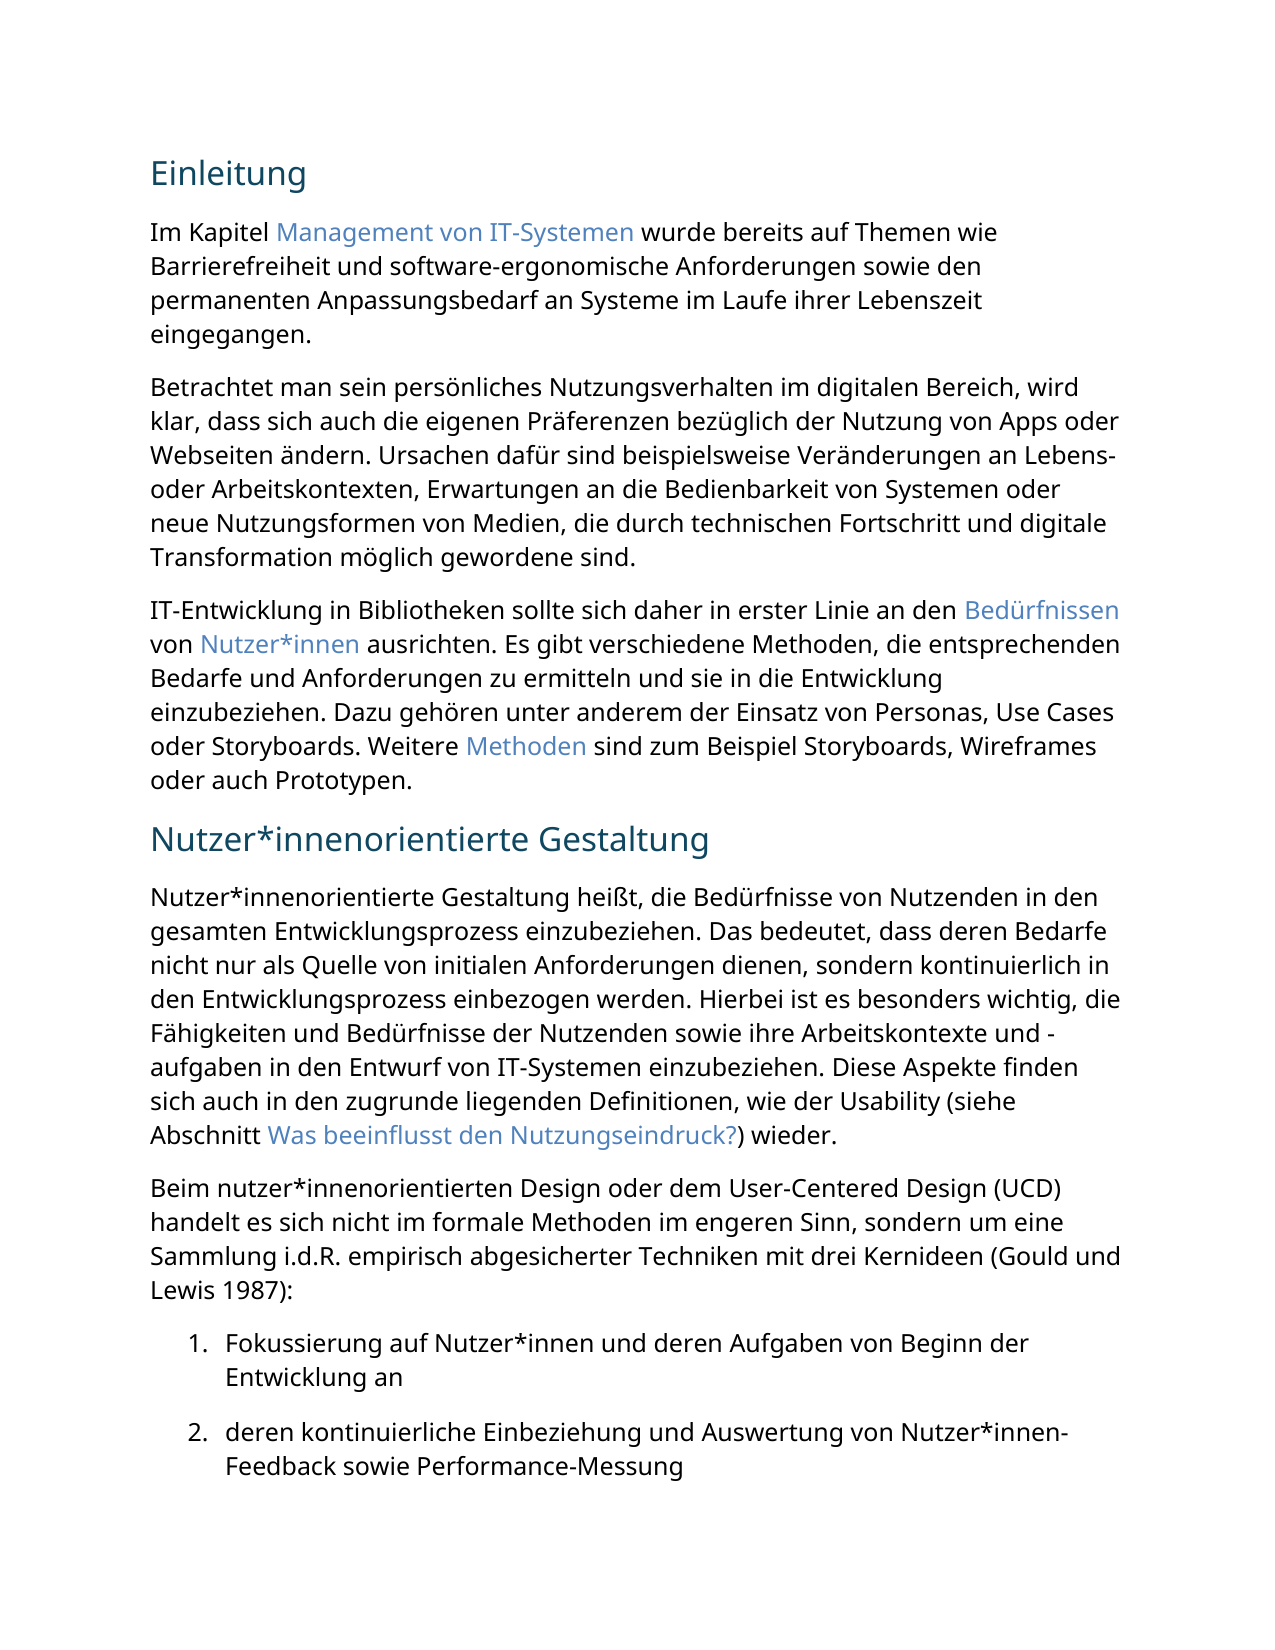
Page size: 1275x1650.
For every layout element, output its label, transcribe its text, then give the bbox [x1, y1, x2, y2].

text Betrachtet man sein persönliches Nutzungsverhalten im digitalen Bereich, wird klar, dass sich auch die eigenen Präferenzen bezüglich der Nutzung von Apps oder Webseiten ändern. Ursachen dafür sind beispielsweise Veränderungen an Lebens- oder Arbeitskontexten, Erwartungen an die Bedienbarkeit von Systemen oder neue Nutzungsformen von Medien, die durch technischen Fortschritt und digitale Transformation möglich gewordene sind. [150, 369, 1125, 573]
list deren kontinuierliche Einbeziehung und Auswertung von Nutzer*innen-Feedback sowie Performance-Messung [187, 1415, 1125, 1483]
subtitle Nutzer*innenorientierte Gestaltung [150, 815, 1125, 861]
list Fokussierung auf Nutzer*innen und deren Aufgaben von Beginn der Entwicklung an [187, 1326, 1125, 1394]
text Beim nutzer*innenorientierten Design oder dem User-Centered Design (UCD) handelt es sich nicht im formale Methoden im engeren Sinn, sondern um eine Sammlung i.d.R. empirisch abgesicherter Techniken mit drei Kernideen (Gould und Lewis 1987): [150, 1171, 1125, 1307]
text Nutzer*innenorientierte Gestaltung heißt, die Bedürfnisse von Nutzenden in den gesamten Entwicklungsprozess einzubeziehen. Das bedeutet, dass deren Bedarfe nicht nur als Quelle von initialen Anforderungen dienen, sondern kontinuierlich in den Entwicklungsprozess einbezogen werden. Hierbei ist es besonders wichtig, die Fähigkeiten und Bedürfnisse der Nutzenden sowie ihre Arbeitskontexte und -aufgaben in den Entwurf von IT-Systemen einzubeziehen. Diese Aspekte finden sich auch in den zugrunde liegenden Definitionen, wie der Usability (siehe Abschnitt Was beeinflusst den Nutzungseindruck?) wieder. [150, 879, 1125, 1152]
subtitle Einleitung [150, 150, 1125, 195]
text Im Kapitel Management von IT-Systemen wurde bereits auf Themen wie Barrierefreiheit und software-ergonomische Anforderungen sowie den permanenten Anpassungsbedarf an Systeme im Laufe ihrer Lebenszeit eingegangen. [150, 214, 1125, 350]
text IT-Entwicklung in Bibliotheken sollte sich daher in erster Linie an den Bedürfnissen von Nutzer*innen ausrichten. Es gibt verschiedene Methoden, die entsprechenden Bedarfe und Anforderungen zu ermitteln und sie in die Entwicklung einzubeziehen. Dazu gehören unter anderem der Einsatz von Personas, Use Cases oder Storyboards. Weitere Methoden sind zum Beispiel Storyboards, Wireframes oder auch Prototypen. [150, 592, 1125, 797]
